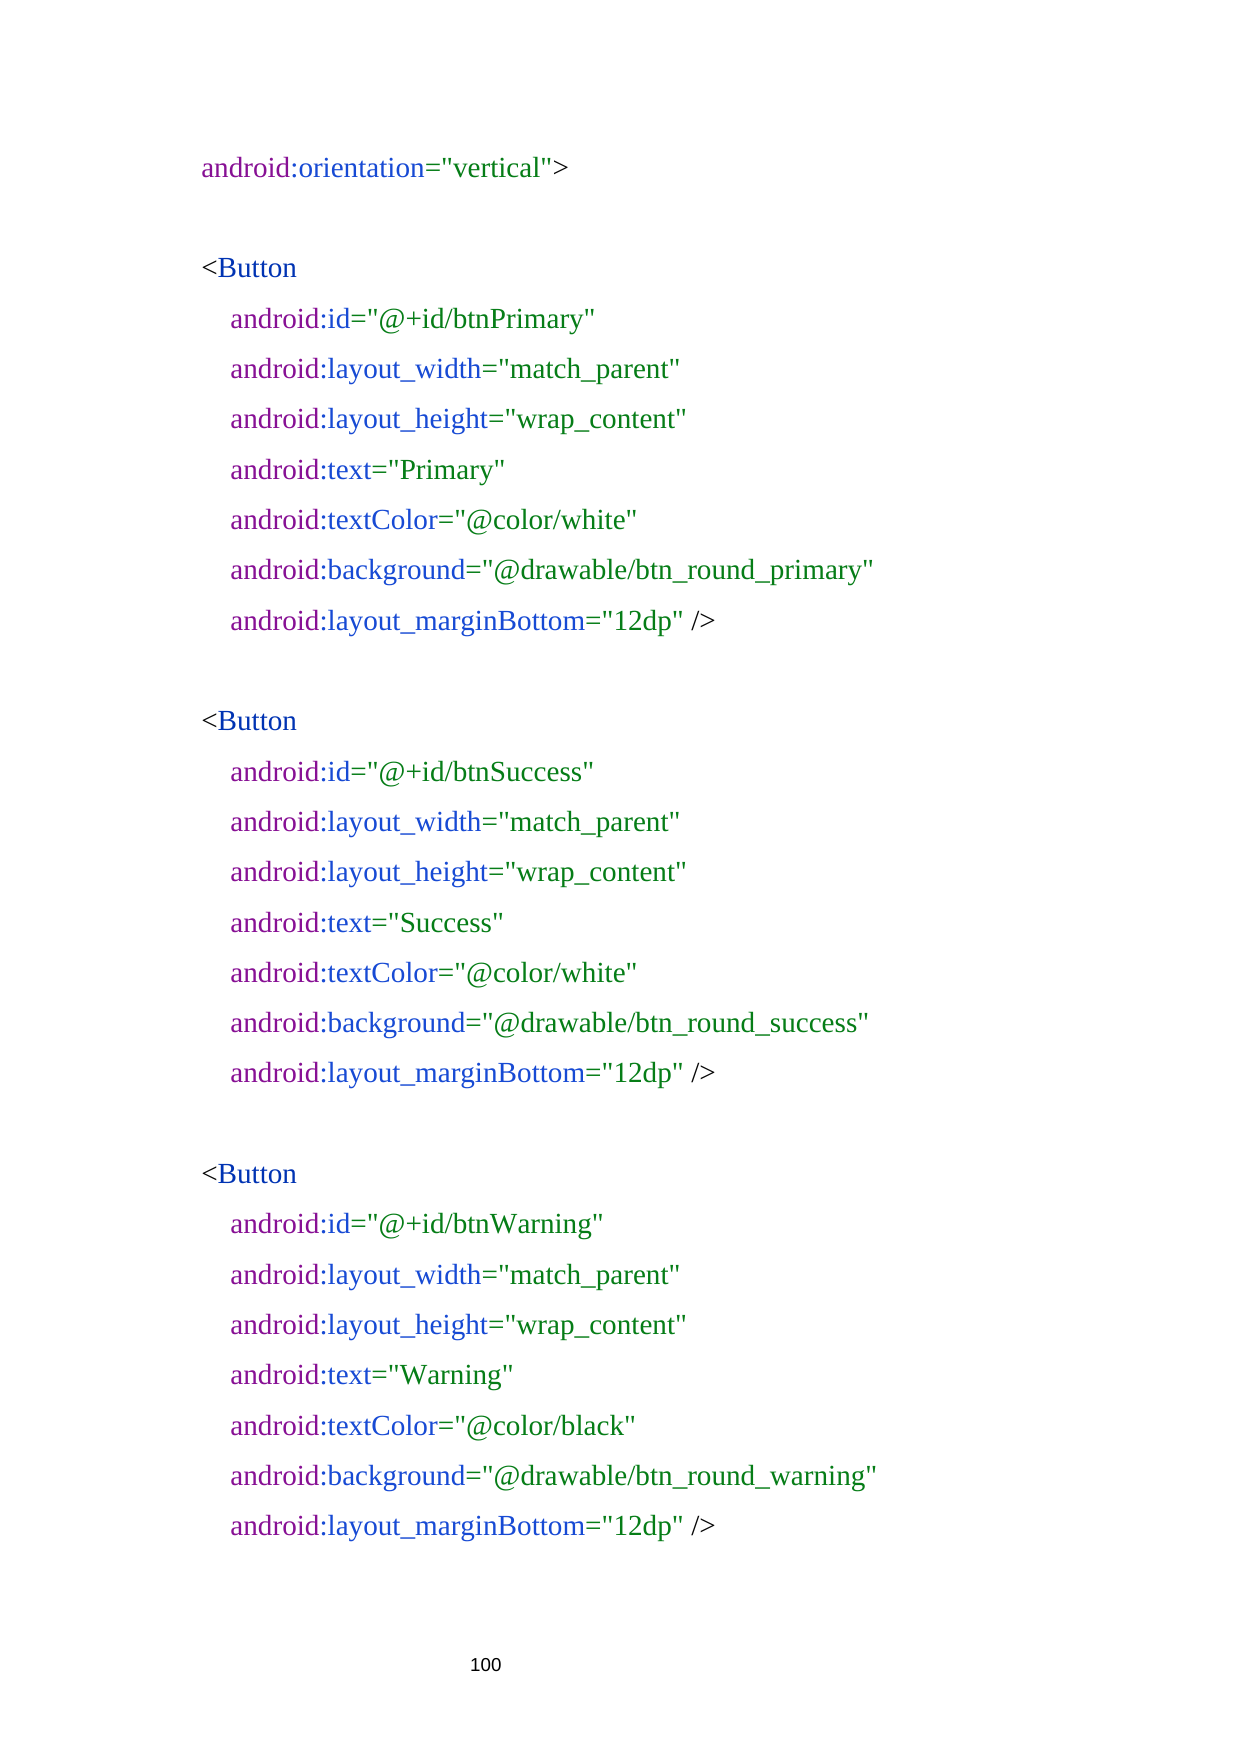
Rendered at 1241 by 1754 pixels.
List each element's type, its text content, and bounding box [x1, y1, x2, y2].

text android:textColor="@color/white" [150, 955, 1090, 988]
text android:id="@+id/btnPrimary" [150, 301, 1090, 334]
text android:layout_height="wrap_content" [150, 1307, 1090, 1341]
text android:layout_marginBottom="12dp" /> [150, 1056, 1090, 1089]
text android:layout_marginBottom="12dp" /> [150, 1508, 1090, 1542]
text android:layout_height="wrap_content" [150, 402, 1090, 435]
text android:background="@drawable/btn_round_warning" [150, 1458, 1090, 1492]
text android:textColor="@color/white" [150, 502, 1090, 536]
text android:id="@+id/btnWarning" [150, 1207, 1090, 1240]
text android:text="Success" [150, 905, 1090, 938]
text android:layout_height="wrap_content" [150, 854, 1090, 888]
text android:textColor="@color/black" [150, 1408, 1090, 1441]
text android:layout_width="match_parent" [150, 351, 1090, 385]
text <Button [150, 251, 1090, 284]
text android:orientation="vertical"> [150, 150, 1090, 183]
text android:id="@+id/btnSuccess" [150, 754, 1090, 787]
text android:text="Warning" [150, 1357, 1090, 1391]
text <Button [150, 1156, 1090, 1190]
text android:text="Primary" [150, 452, 1090, 485]
text android:layout_width="match_parent" [150, 804, 1090, 838]
text android:background="@drawable/btn_round_success" [150, 1005, 1090, 1039]
text android:background="@drawable/btn_round_primary" [150, 552, 1090, 586]
text <Button [150, 703, 1090, 737]
text android:layout_marginBottom="12dp" /> [150, 603, 1090, 636]
text android:layout_width="match_parent" [150, 1257, 1090, 1290]
